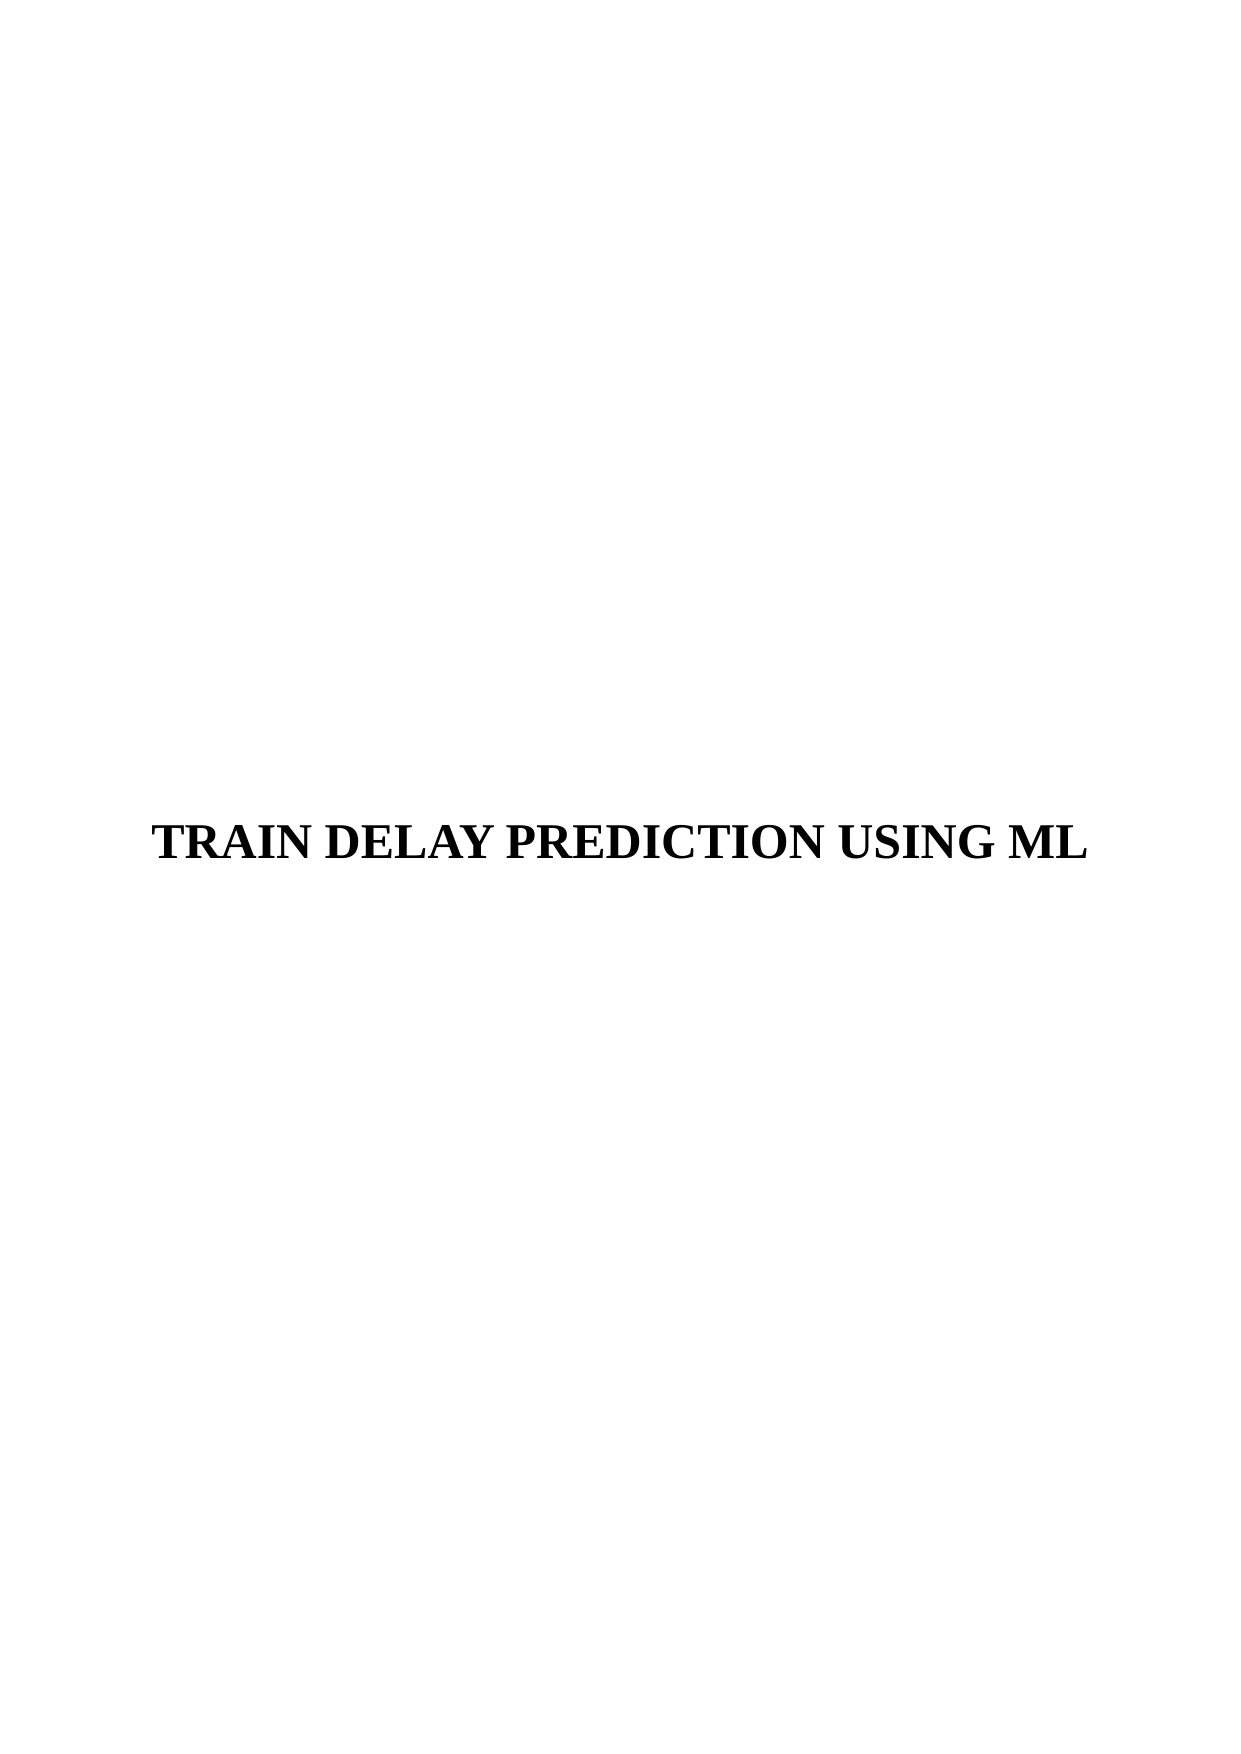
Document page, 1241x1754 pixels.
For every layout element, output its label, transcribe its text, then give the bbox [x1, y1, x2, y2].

text TRAIN DELAY PREDICTION USING ML [150, 812, 1090, 869]
